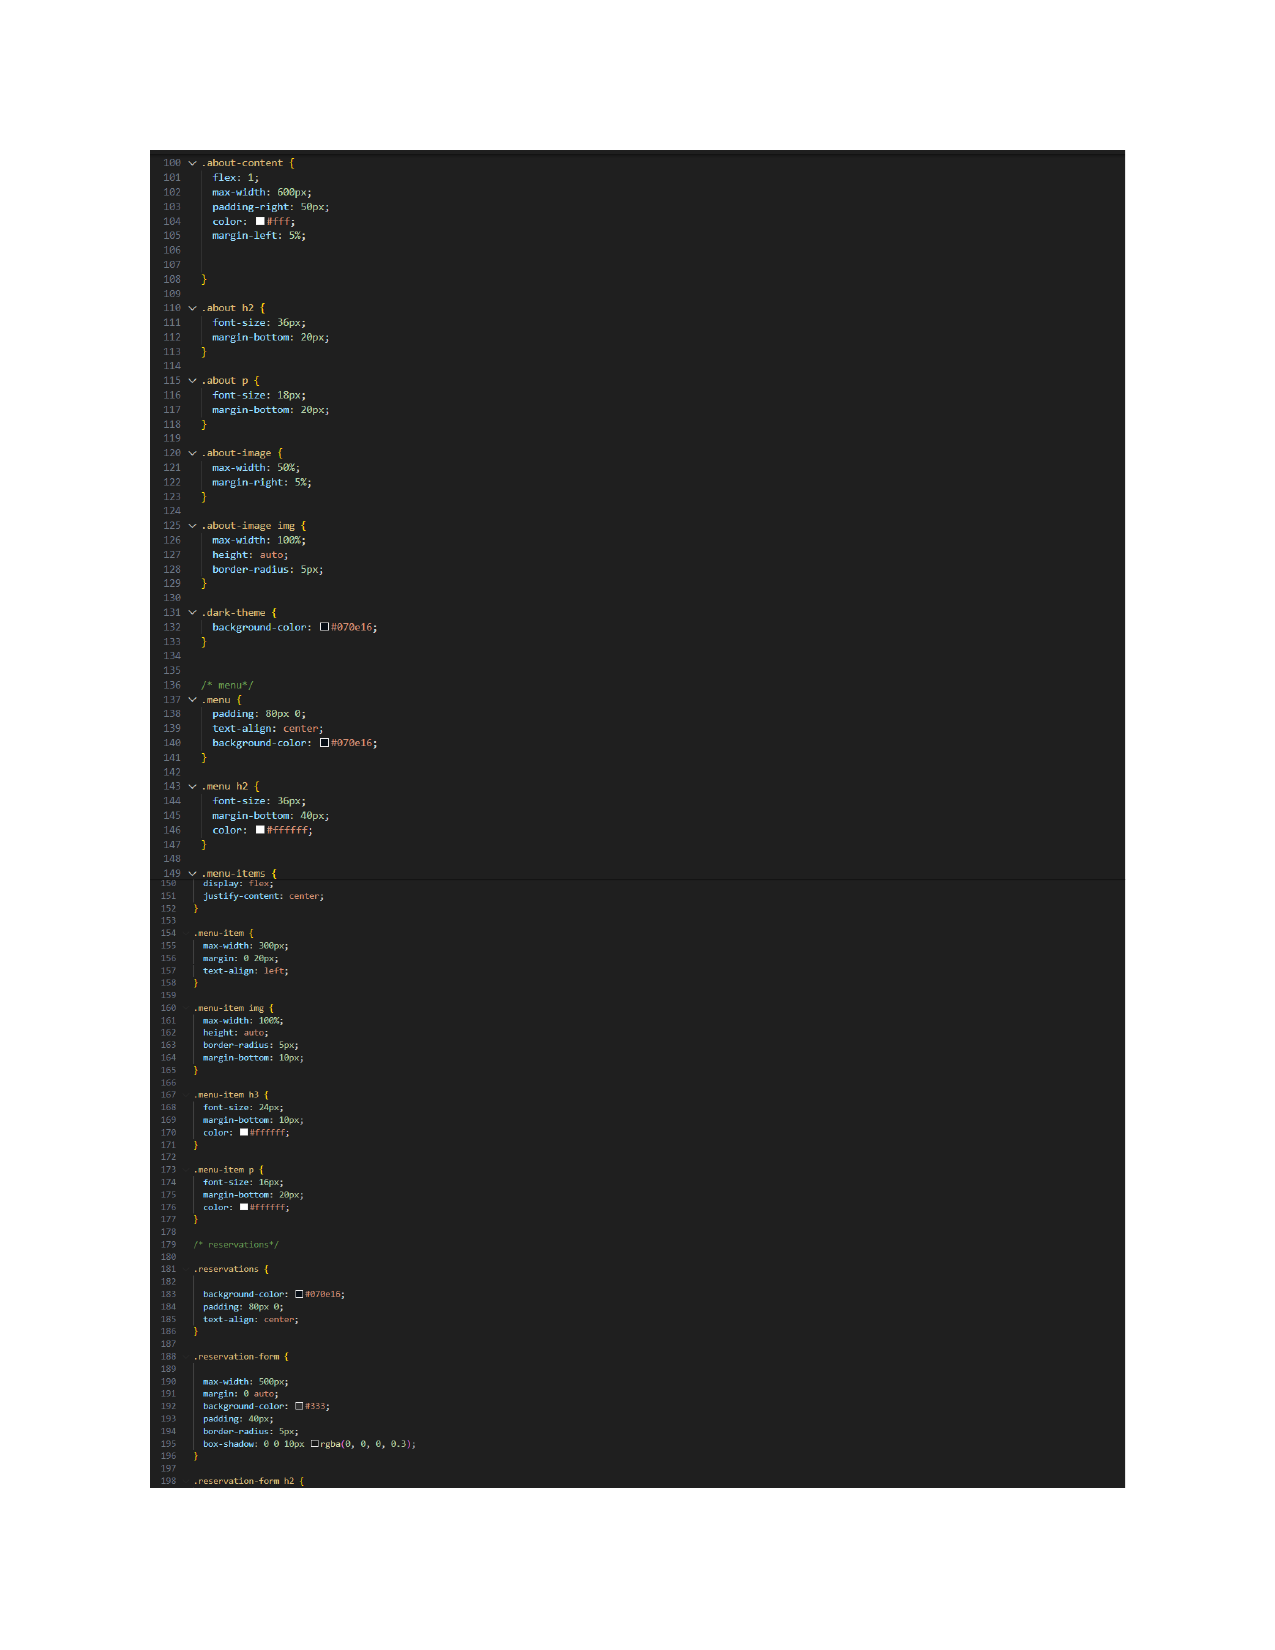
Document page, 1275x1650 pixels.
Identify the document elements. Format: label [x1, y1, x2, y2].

picture [150, 150, 1125, 1488]
